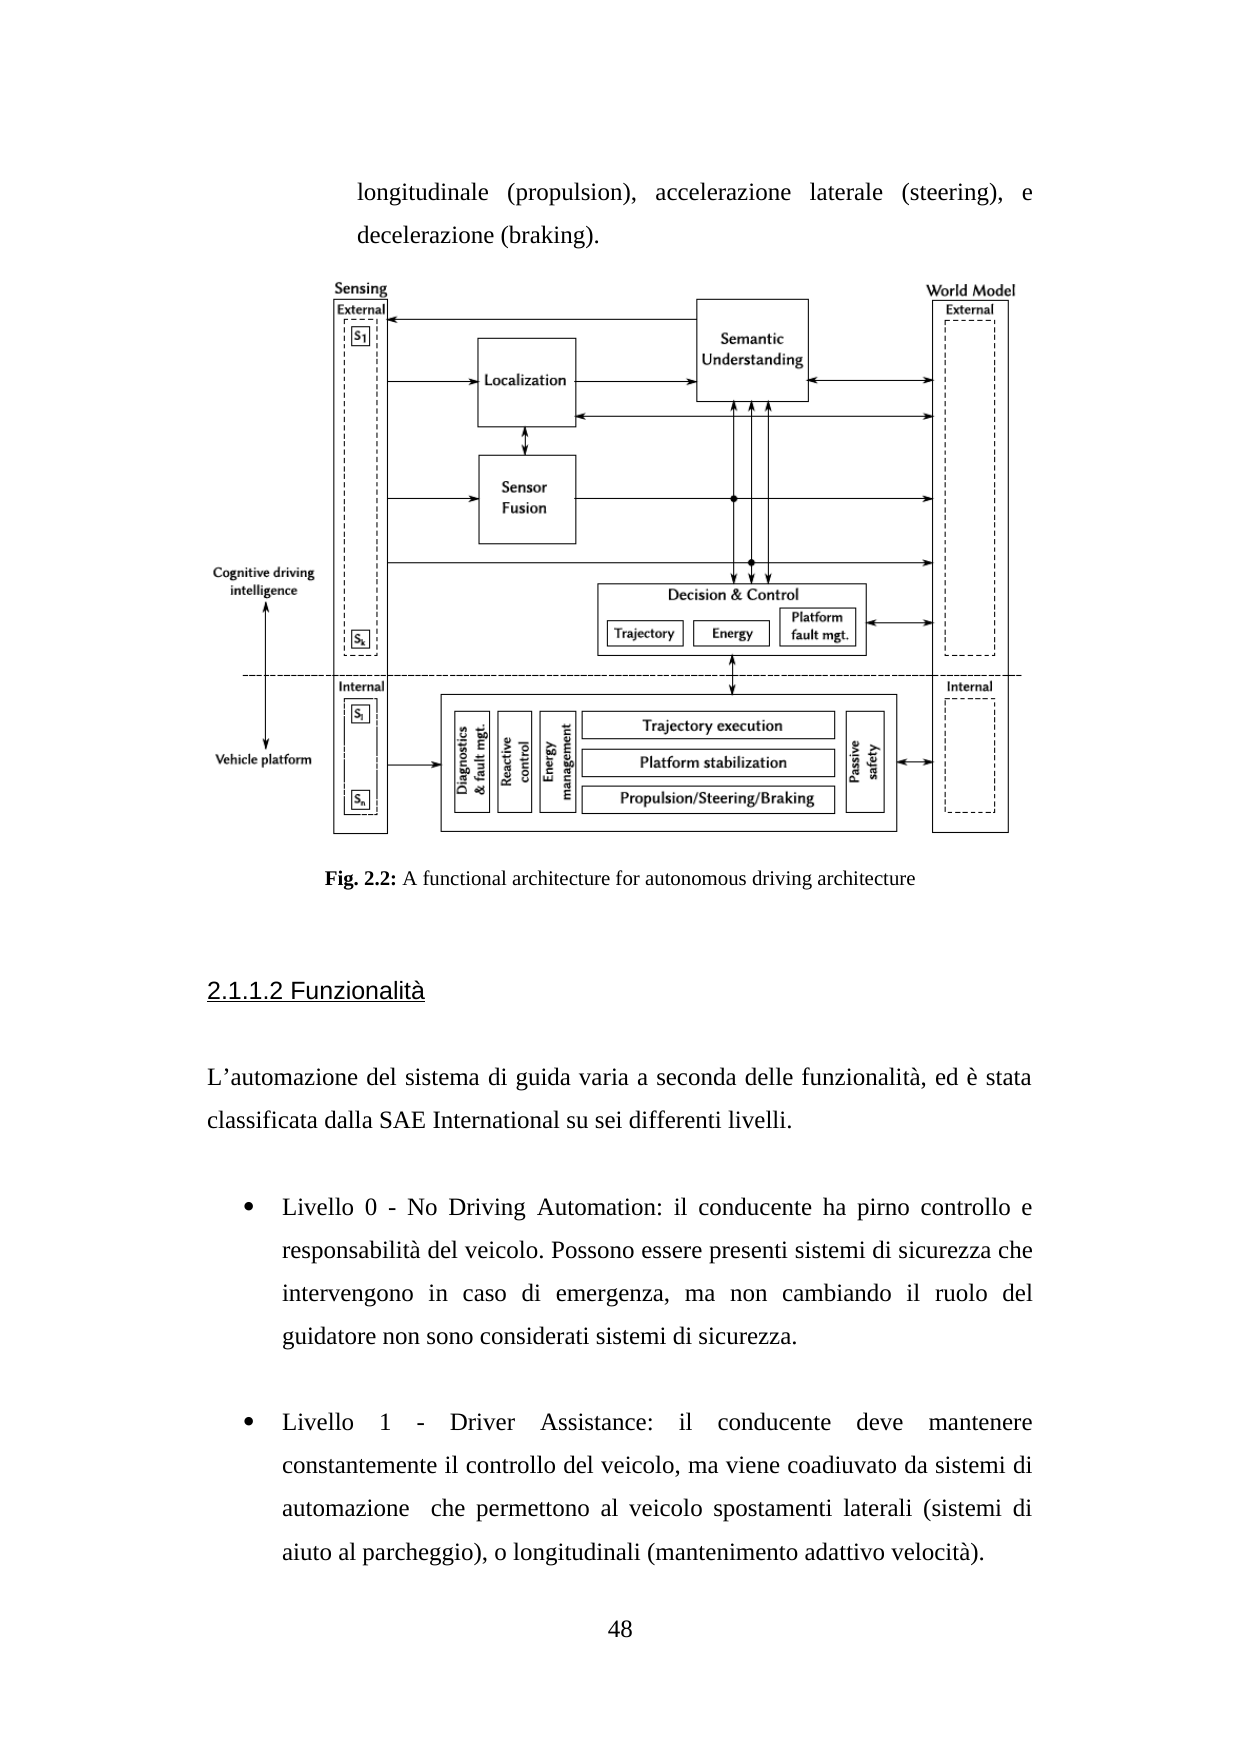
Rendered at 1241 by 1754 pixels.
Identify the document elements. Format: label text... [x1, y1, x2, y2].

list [319, 177, 1033, 249]
list Livello 0 - No Driving Automation: il conducente ha pirno controllo e responsabilità del veicolo. Possono essere presenti sistemi di sicurezza che intervengono in caso di emergenza, ma non cambiando il ruolo del guidatore non sono considerati sistemi di sicurezza. [244, 1192, 1033, 1350]
picture [206, 263, 1032, 852]
text Fig. 2.2: A functional architecture for autonomous driving architecture [207, 866, 1033, 890]
text L’automazione del sistema di guida varia a seconda delle funzionalità, ed è stata classificata dalla SAE International su sei differenti livelli. [207, 1062, 1033, 1134]
text 2.1.1.2 Funzionalità [207, 976, 1033, 1005]
list Livello 1 - Driver Assistance: il conducente deve mantenere constantemente il controllo del veicolo, ma viene coadiuvato da sistemi di automazione che permettono al veicolo spostamenti laterali (sistemi di aiuto al parcheggio), o longitudinali (mantenimento adattivo velocità). [244, 1407, 1033, 1565]
